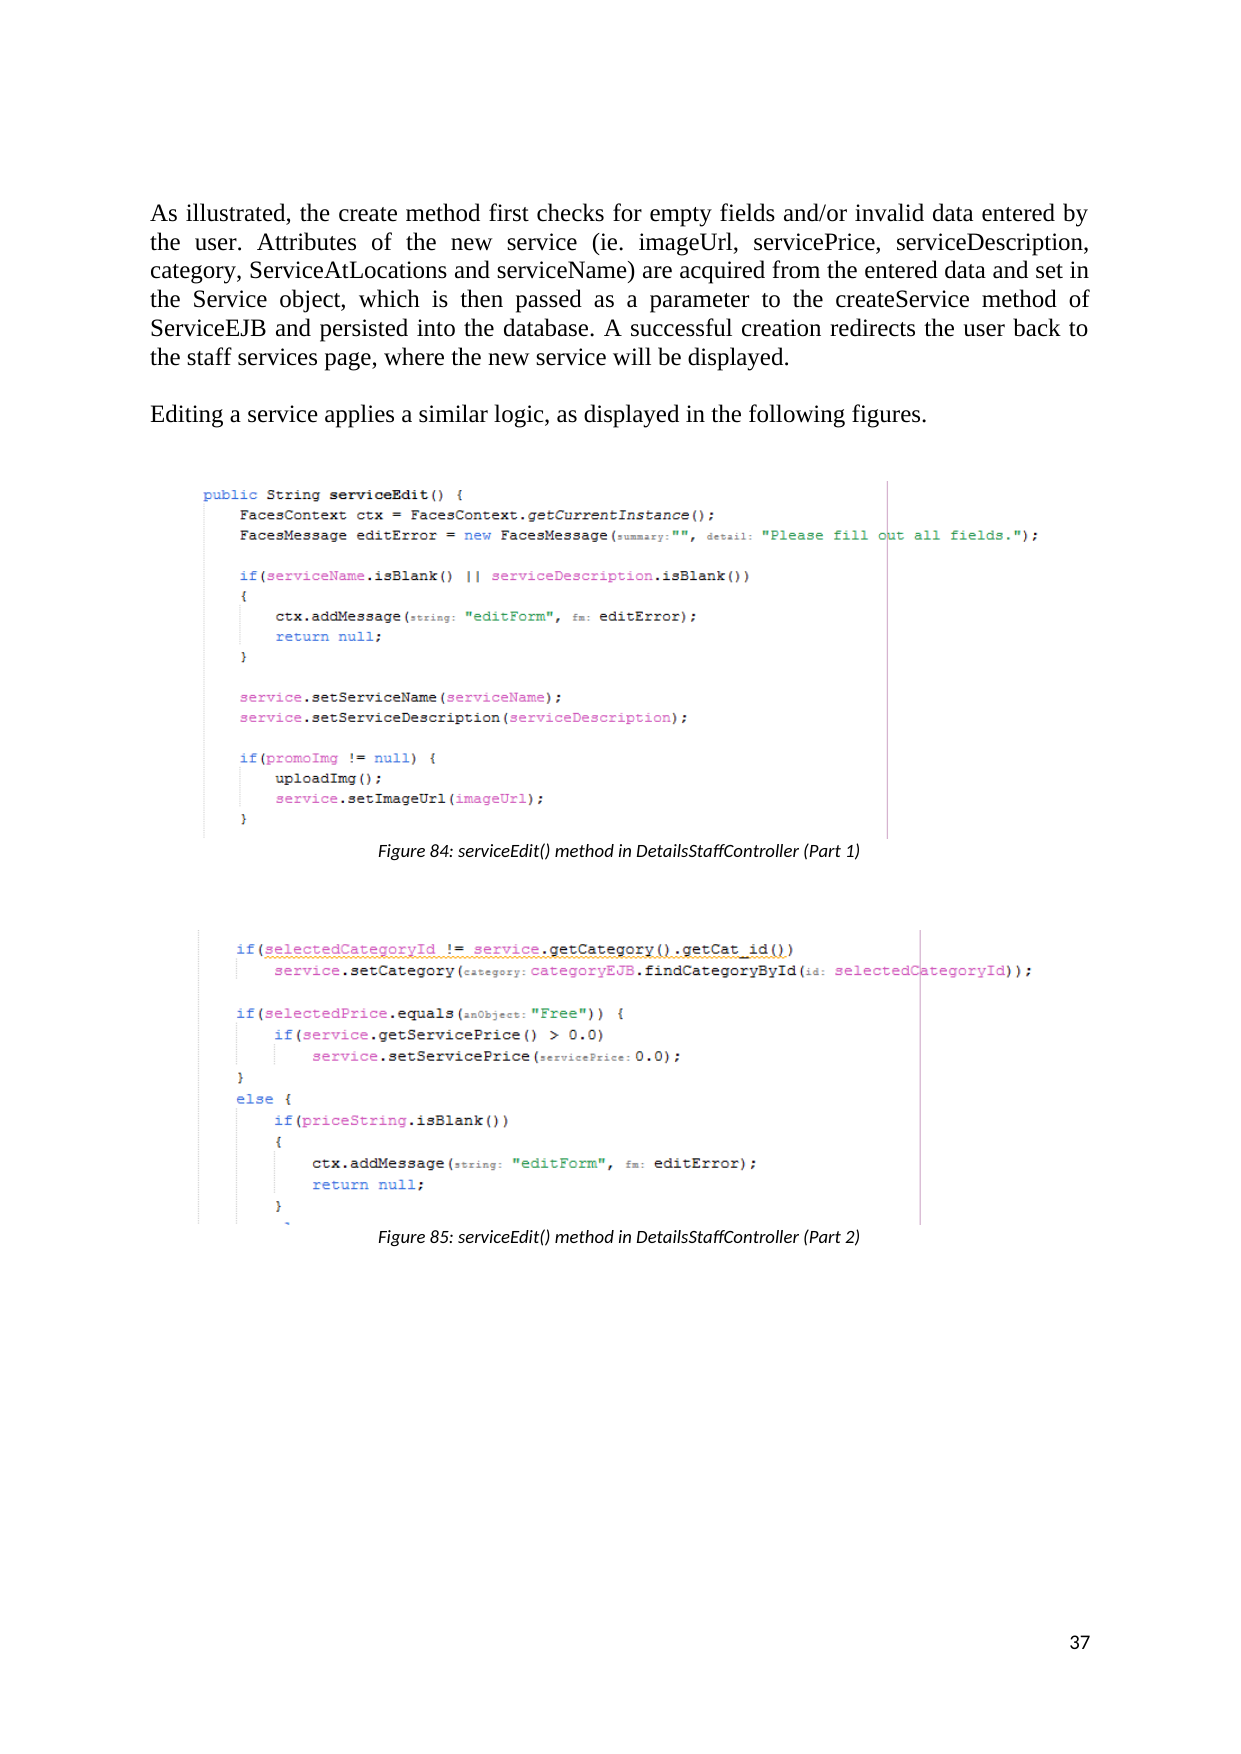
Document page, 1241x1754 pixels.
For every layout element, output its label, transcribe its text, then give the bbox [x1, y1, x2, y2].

text Editing a service applies a similar logic, as displayed in the following figures. [150, 399, 1090, 428]
picture [190, 481, 1051, 839]
text Figure 85: serviceEdit() method in DetailsStaffController (Part 2) [150, 1225, 1090, 1248]
text Figure 84: serviceEdit() method in DetailsStaffController (Part 1) [150, 839, 1090, 862]
picture [180, 930, 1061, 1225]
text As illustrated, the create method first checks for empty fields and/or invalid data entered by the user. Attributes of the new service (ie. imageUrl, servicePrice, serviceDescription, category, ServiceAtLocations and serviceName) are acquired from the entered data and set in the Service object, which is then passed as a parameter to the createService method of ServiceEJB and persisted into the database. A successful creation redirects the user back to the staff services page, where the new service will be displayed. [150, 198, 1090, 371]
